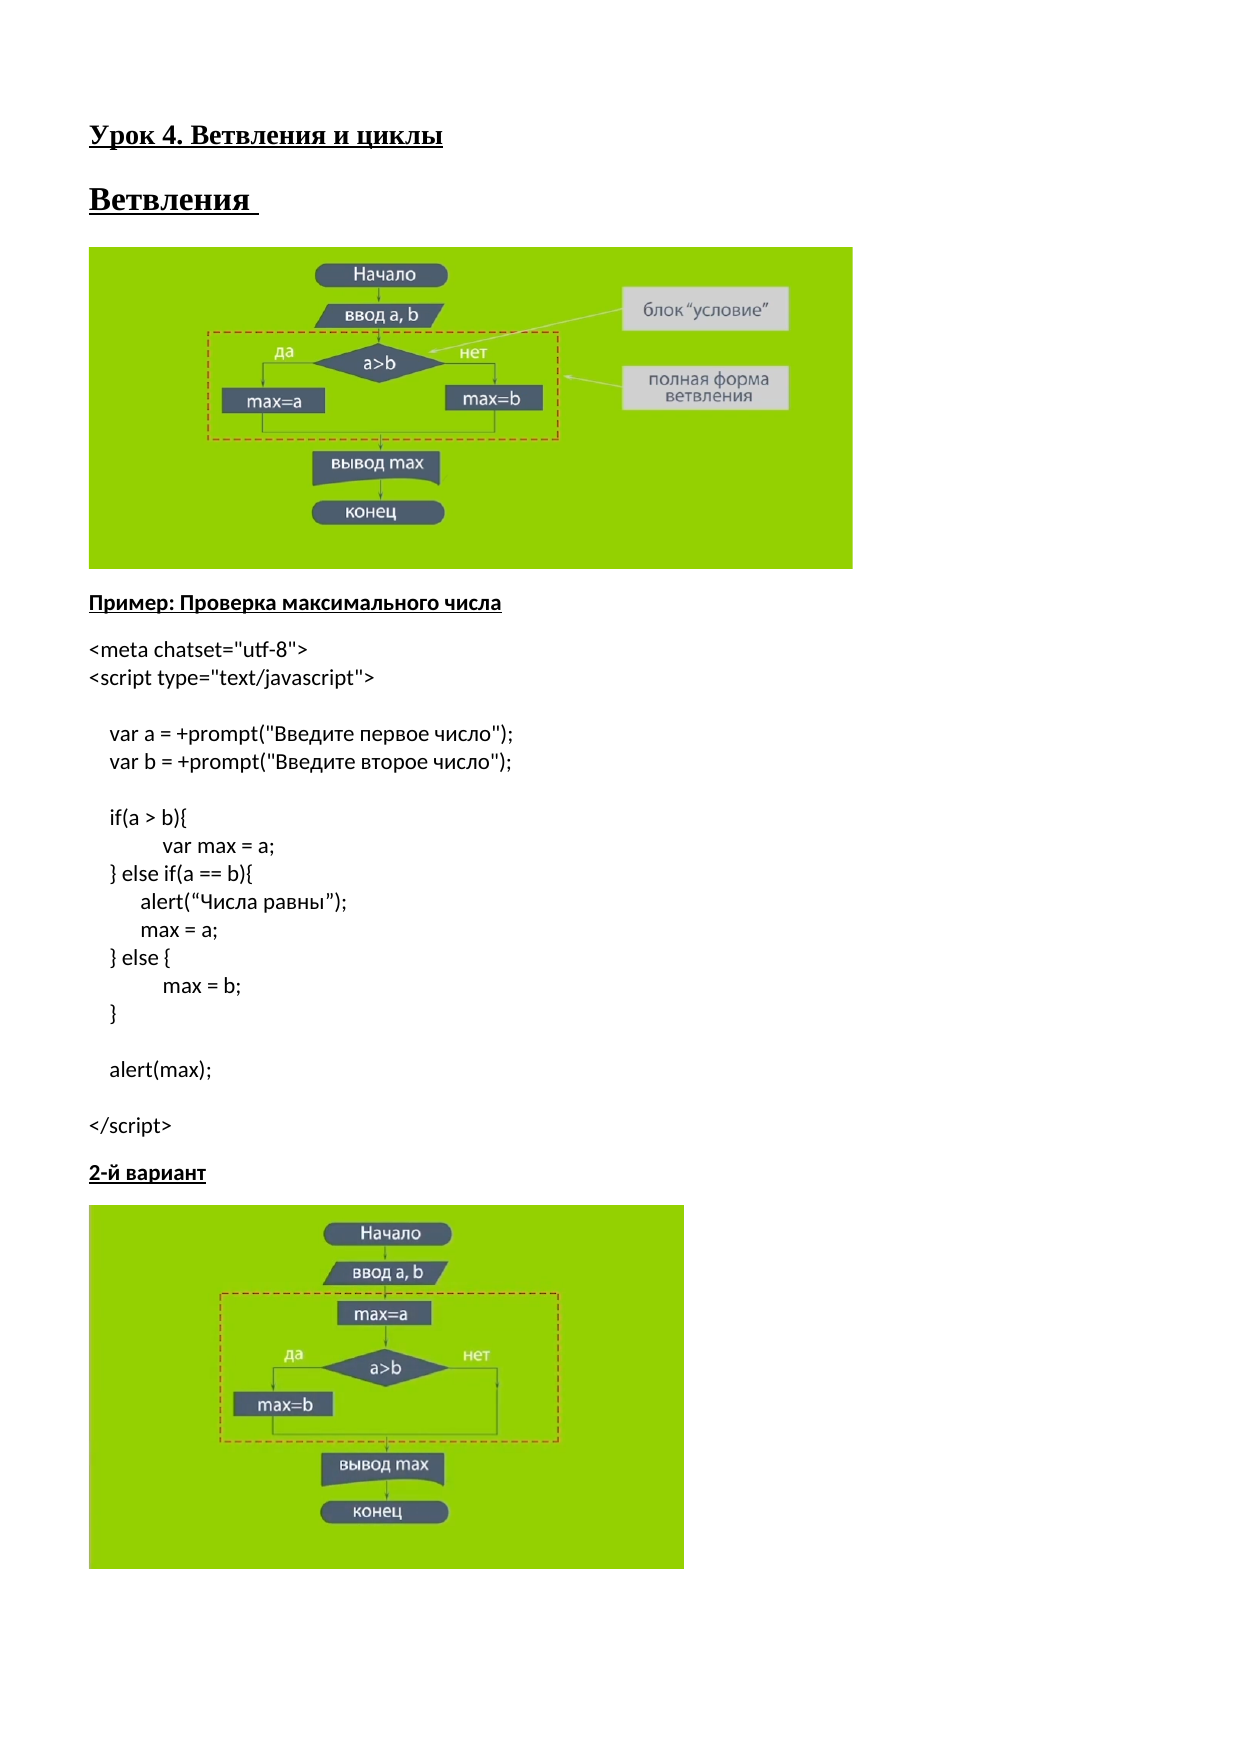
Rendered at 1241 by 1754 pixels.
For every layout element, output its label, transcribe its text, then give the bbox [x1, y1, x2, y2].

text Ветвления [89, 180, 1152, 218]
text } [89, 999, 1152, 1027]
text Урок 4. Ветвления и циклы [89, 118, 1152, 151]
text 2-й вариант [89, 1158, 1152, 1186]
text var b = +prompt("Введите второе число"); [89, 747, 1152, 775]
text alert(“Числа равны”); [89, 887, 1152, 915]
text Пример: Проверка максимального числа [89, 588, 1152, 616]
text max = a; [89, 915, 1152, 943]
text max = b; [89, 971, 1152, 999]
text } else { [89, 943, 1152, 971]
text <meta chatset="utf-8"> [89, 635, 1152, 663]
text var a = +prompt("Введите первое число"); [89, 719, 1152, 747]
text </script> [89, 1111, 1152, 1139]
text alert(max); [89, 1055, 1152, 1083]
text if(a > b){ [89, 803, 1152, 831]
text <script type="text/javascript"> [89, 663, 1152, 691]
text } else if(a == b){ [89, 859, 1152, 887]
text var max = a; [89, 831, 1152, 859]
picture [88, 247, 853, 569]
picture [88, 1205, 684, 1569]
